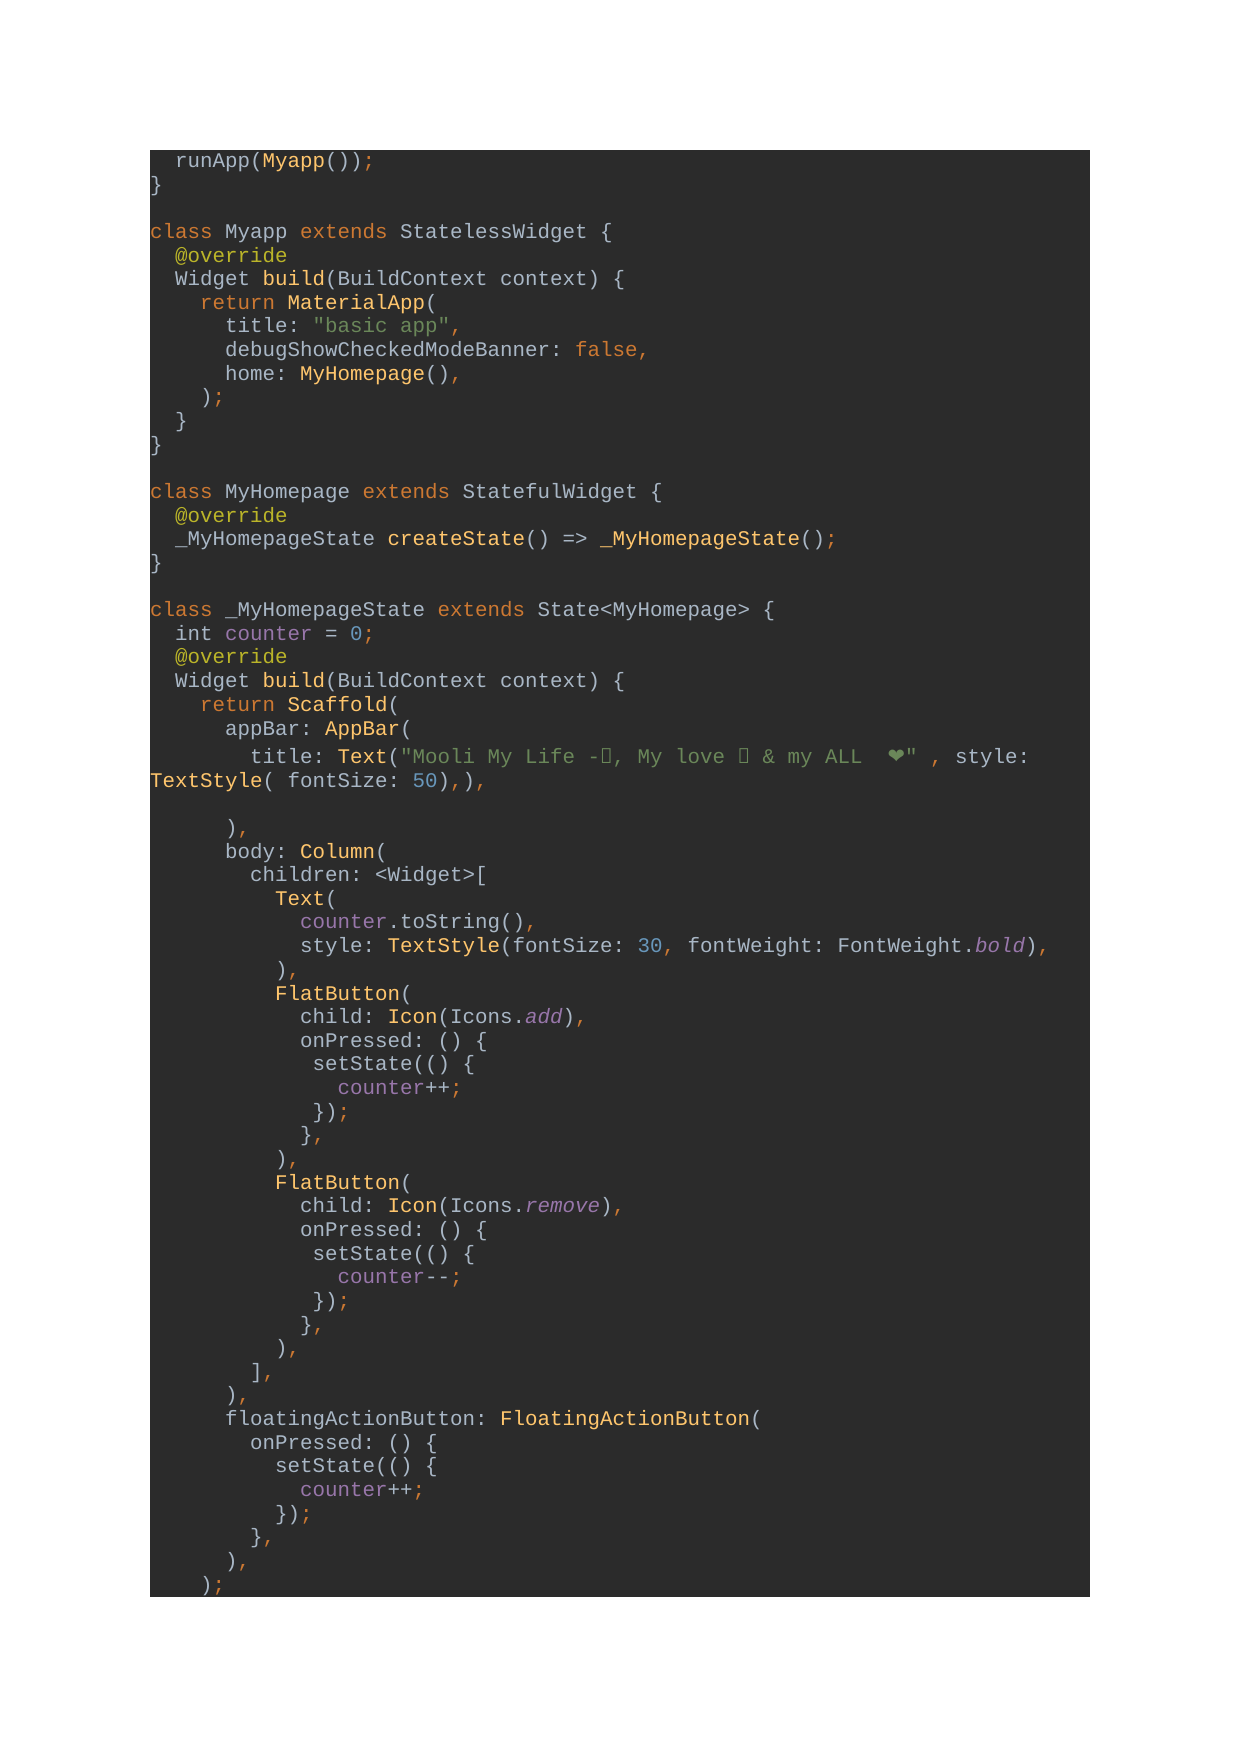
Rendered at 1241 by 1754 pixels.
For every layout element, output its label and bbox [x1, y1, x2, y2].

text [150, 150, 1090, 1597]
